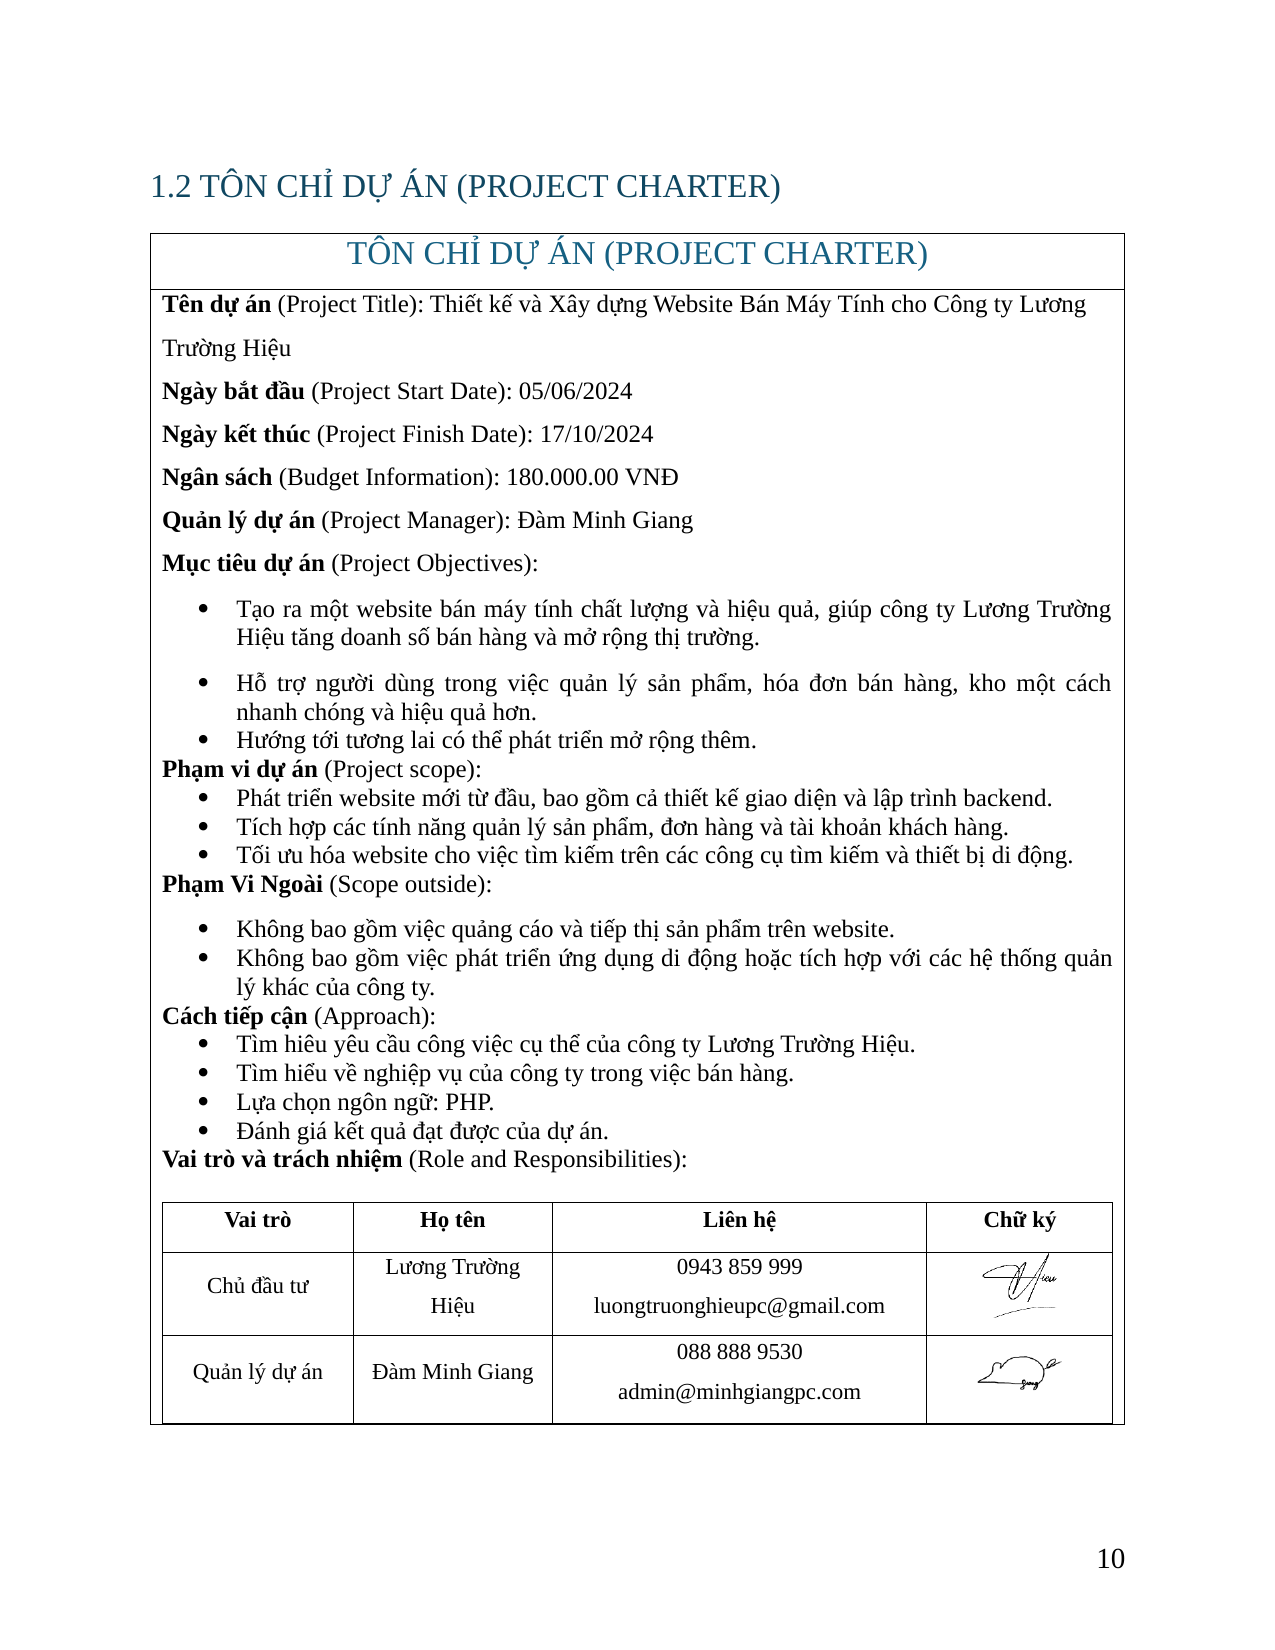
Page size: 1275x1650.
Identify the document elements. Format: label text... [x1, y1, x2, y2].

picture [972, 1336, 1068, 1407]
table_cell Tên dự án (Project Title): Thiết kế và Xây dựng Website Bán Máy Tính cho Công ty Lương Trường Hiệu Ngày bắt đầu (Project Start Date): 05/06/2024 Ngày kết thúc (Project Finish Date): 17/10/2024 Ngân sách (Budget Information): 180.000.00 VNĐ Quản lý dự án (Project Manager): Đàm Minh Giang Mục tiêu dự án (Project Objectives): Tạo ra một website bán máy tính chất lượng và hiệu quả, giúp công ty Lương Trường Hiệu tăng doanh số bán hàng và mở rộng thị trường. Hỗ trợ người dùng trong việc quản lý sản phẩm, hóa đơn bán hàng, kho một cách nhanh chóng và hiệu quả hơn. Hướng tới tương lai có thể phát triển mở rộng thêm. Phạm vi dự án (Project scope): Phát triển website mới từ đầu, bao gồm cả thiết kế giao diện và lập trình backend. Tích hợp các tính năng quản lý sản phẩm, đơn hàng và tài khoản khách hàng. Tối ưu hóa website cho việc tìm kiếm trên các công cụ tìm kiếm và thiết bị di động. Phạm Vi Ngoài (Scope outside): Không bao gồm việc quảng cáo và tiếp thị sản phẩm trên website. Không bao gồm việc phát triển ứng dụng di động hoặc tích hợp với các hệ thống quản lý khác của công ty. Cách tiếp cận (Approach): Tìm hiêu yêu cầu công việc cụ thể của công ty Lương Trường Hiệu. Tìm hiểu về nghiệp vụ của công ty trong việc bán hàng. Lựa chọn ngôn ngữ: PHP. Đánh giá kết quả đạt được của dự án. Vai trò và trách nhiệm (Role and Responsibilities): [151, 290, 1124, 1424]
table_header TÔN CHỈ DỰ ÁN (PROJECT CHARTER) [151, 234, 1124, 288]
picture [982, 1253, 1057, 1318]
subtitle 1.2 TÔN CHỈ DỰ ÁN (PROJECT CHARTER) [150, 167, 1125, 205]
